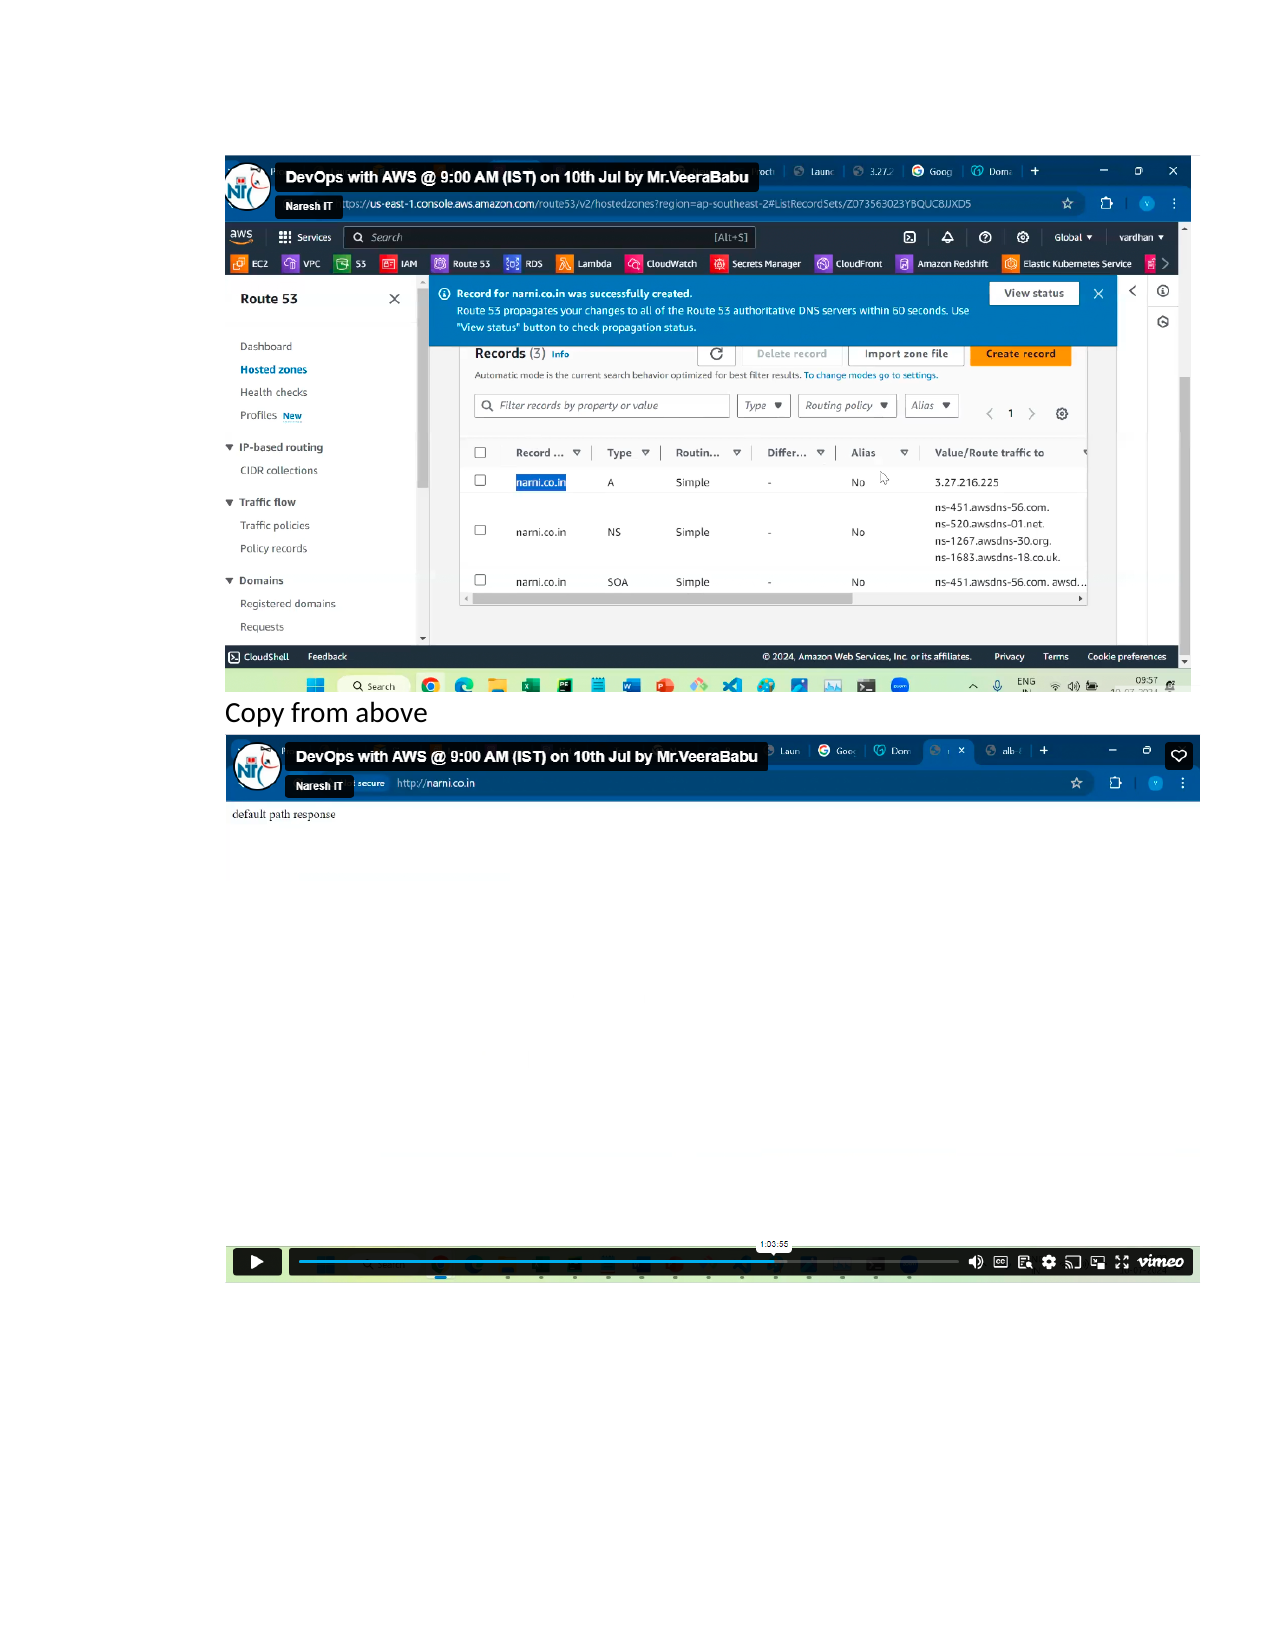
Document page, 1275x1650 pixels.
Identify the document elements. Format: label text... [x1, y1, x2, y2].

list Copy from above [225, 694, 1125, 729]
picture [225, 150, 1200, 692]
picture [225, 732, 1200, 1295]
